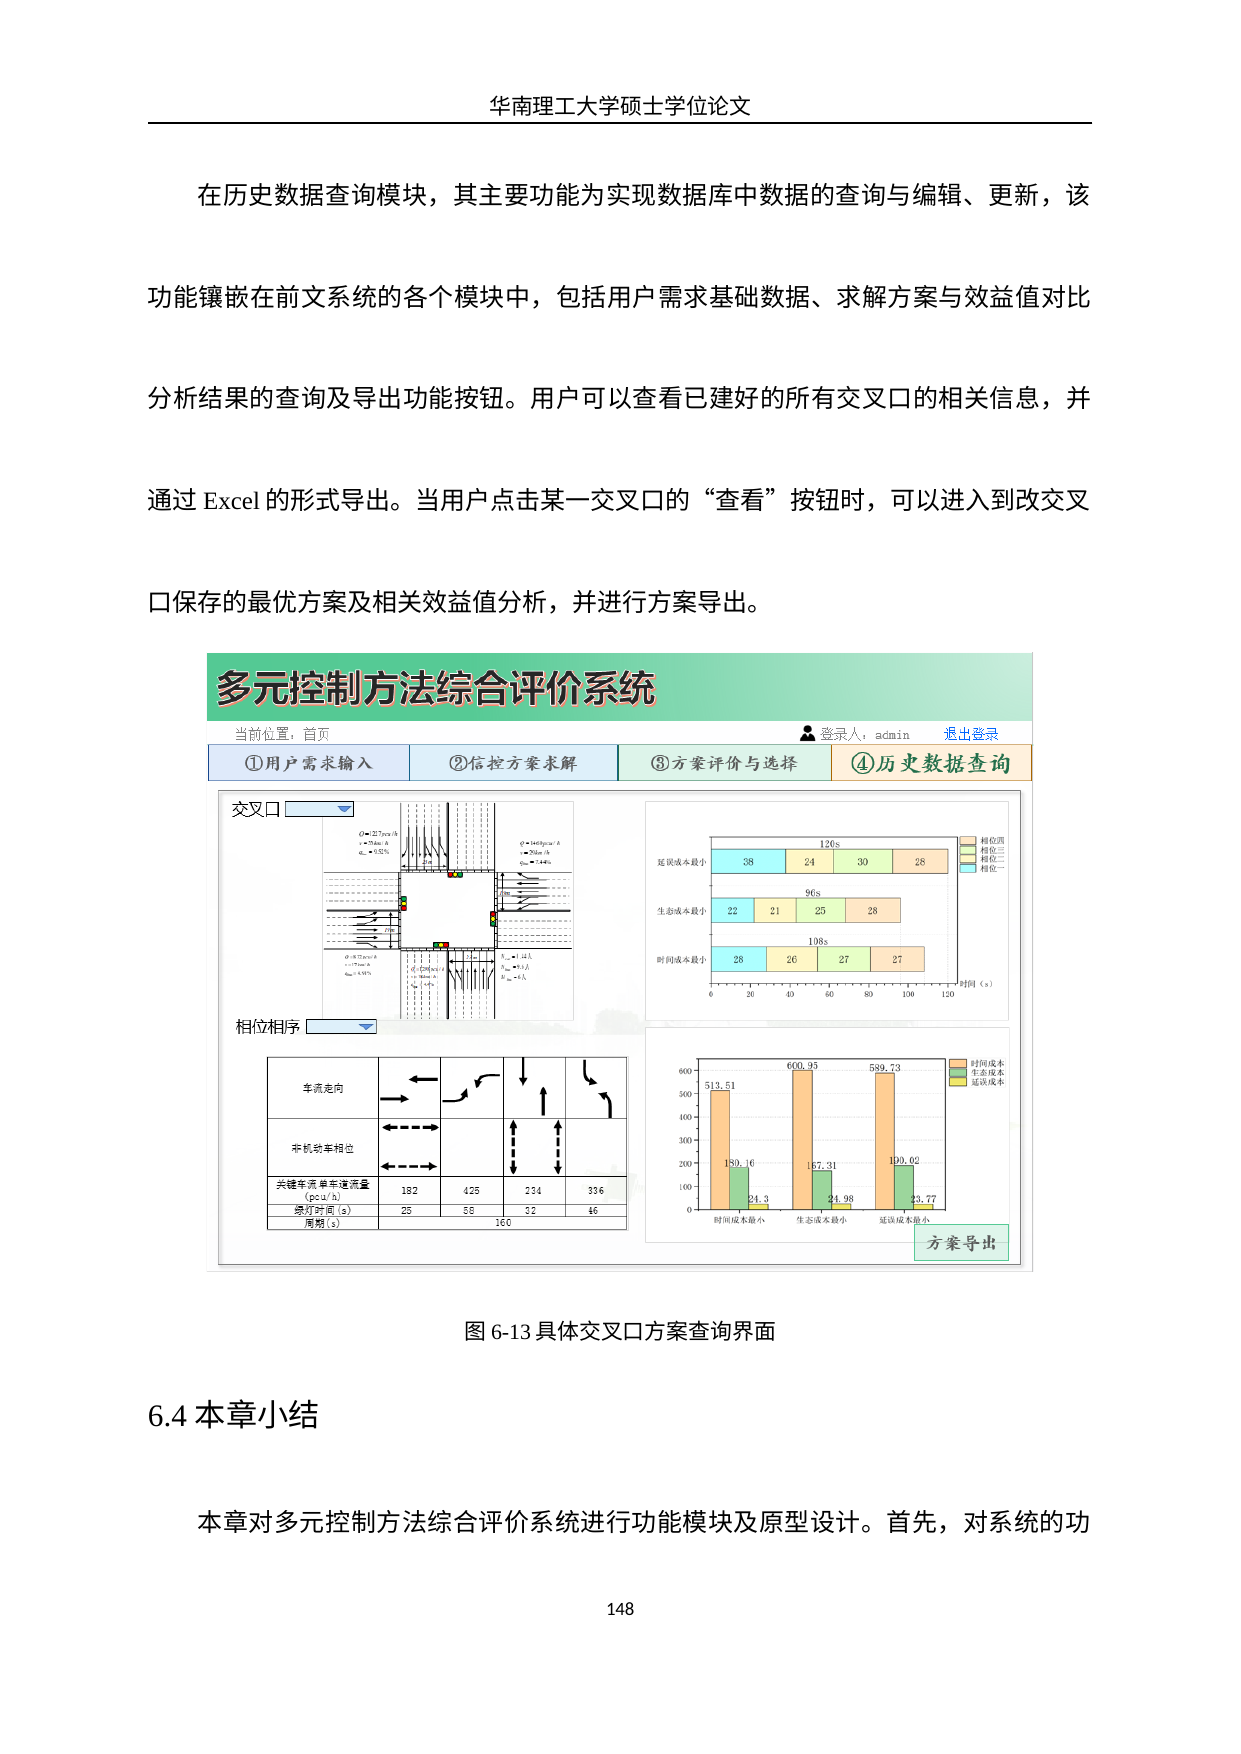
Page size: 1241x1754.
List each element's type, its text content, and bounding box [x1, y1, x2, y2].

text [148, 1487, 1092, 1555]
text 图6-13具体交叉口方案查询界面 [148, 1312, 1092, 1346]
picture [206, 652, 1034, 1272]
text 在历史数据查询模块，其主要功能为实现数据库中数据的查询与编辑、更新，该功能镶嵌在前文系统的各个模块中，包括用户需求基础数据、求解方案与效益值对比分析结果的查询及导出功能按钮。用户可以查看已建好的所有交叉口的相关信息，并通过Excel的形式导出。当用户点击某一交叉口的“查看”按钮时，可以进入到改交叉口保存的最优方案及相关效益值分析，并进行方案导出。 [148, 159, 1092, 635]
subtitle 6.4 本章小结 [148, 1379, 1092, 1447]
